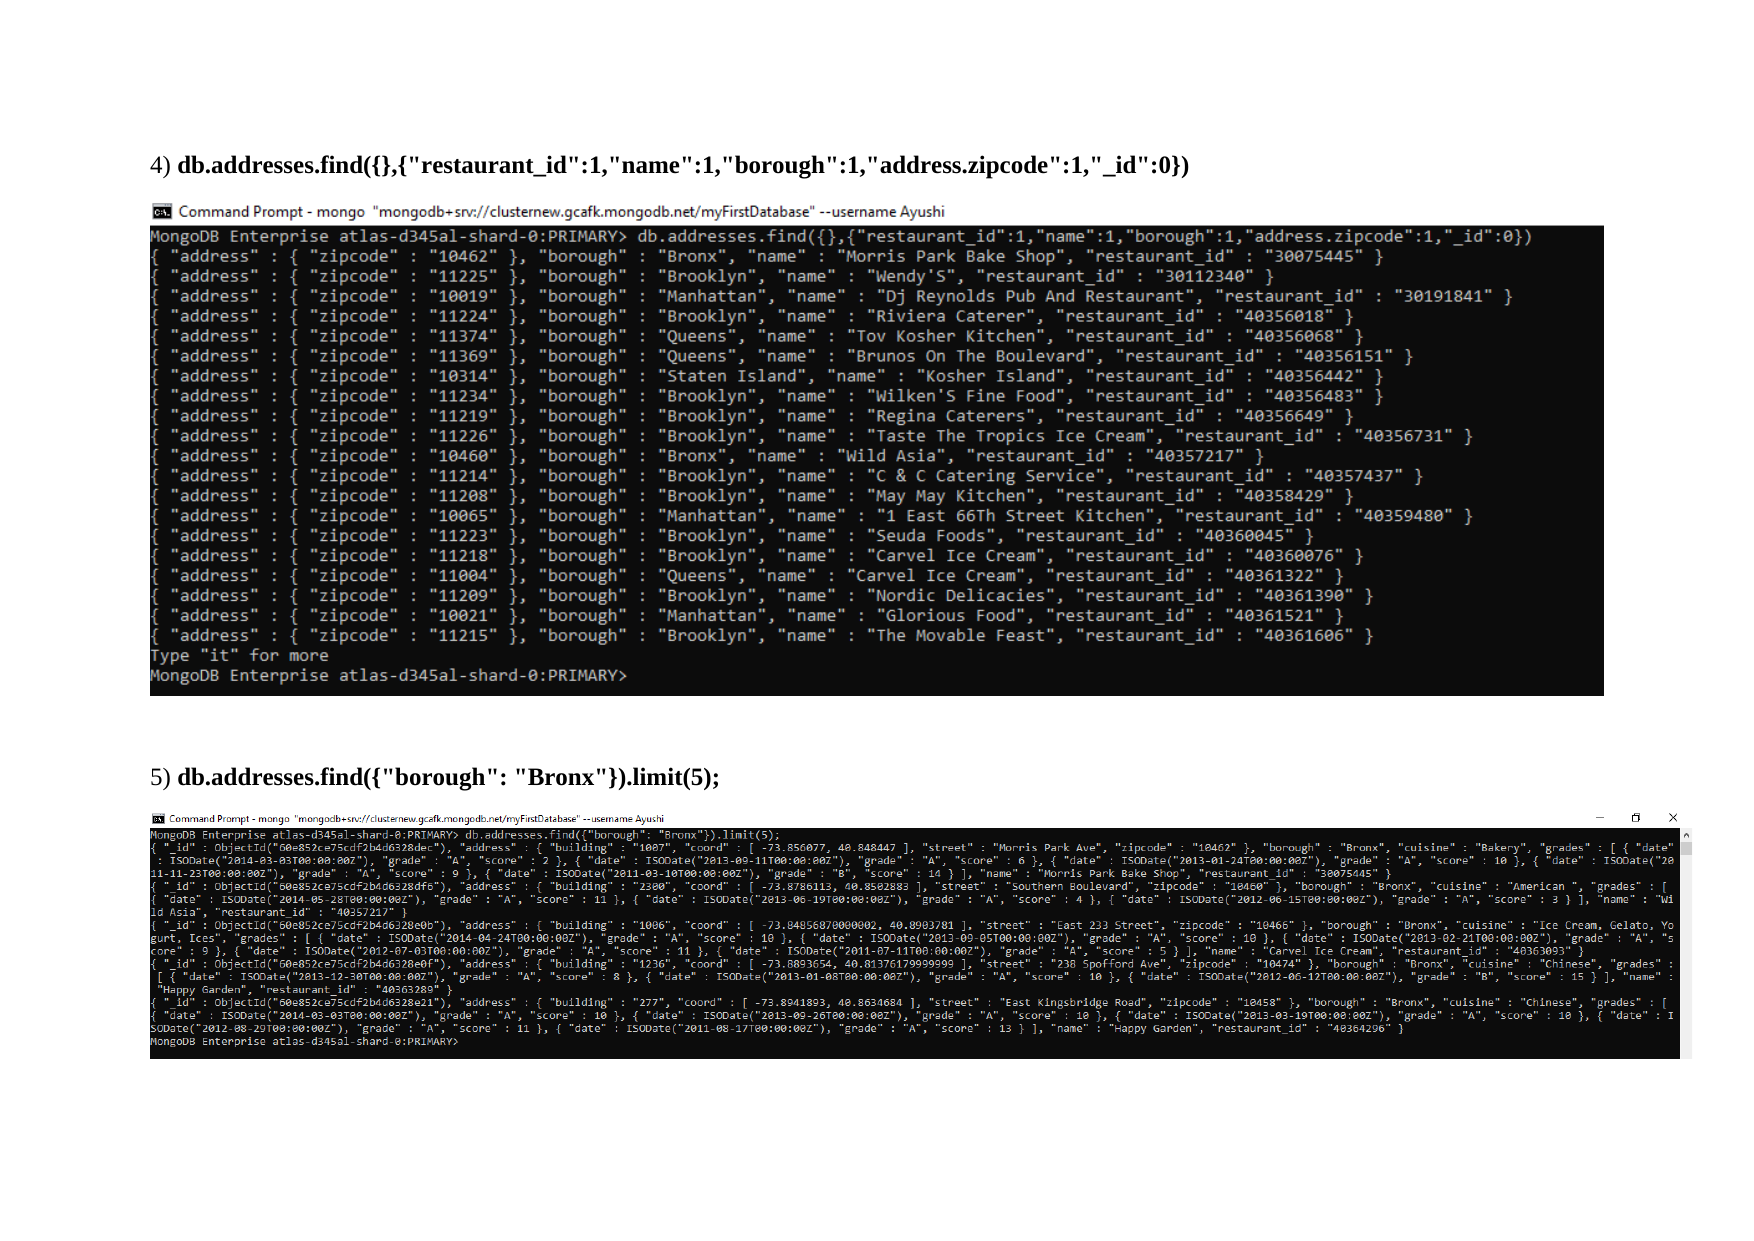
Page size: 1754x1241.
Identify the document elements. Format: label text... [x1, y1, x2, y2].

text 5) db.addresses.find({"borough": "Bronx"}).limit(5); [150, 762, 1604, 791]
picture [150, 197, 1604, 696]
picture [150, 809, 1693, 1059]
text 4) db.addresses.find({},{"restaurant_id":1,"name":1,"borough":1,"address.zipcode":1,"_id":0}) [150, 150, 1604, 179]
